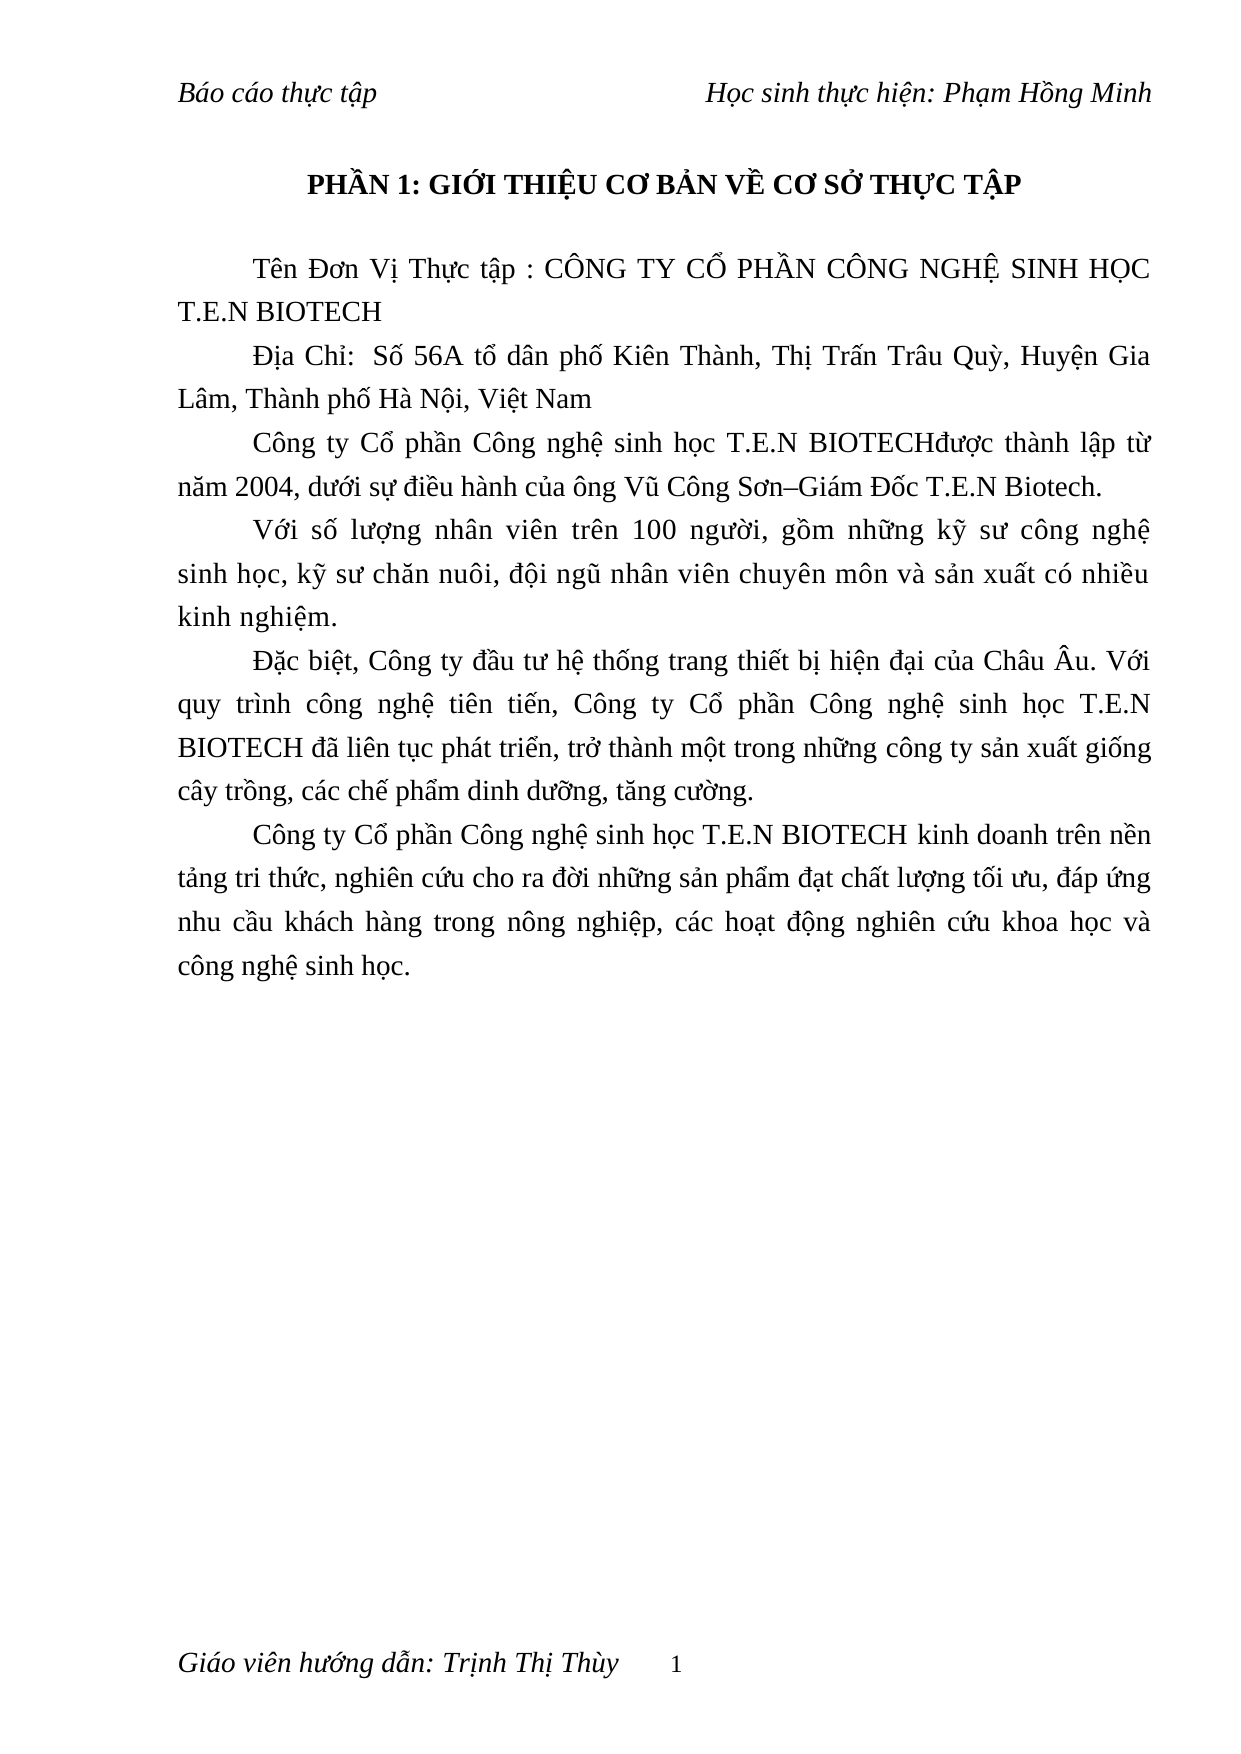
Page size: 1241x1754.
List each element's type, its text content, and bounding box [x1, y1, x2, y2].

subtitle PHẦN 1: GIỚI THIỆU CƠ BẢN VỀ CƠ SỞ THỰC TẬP [177, 167, 1152, 201]
text Với số lượng nhân viên trên 100 người, gồm những kỹ sư công nghệ sinh học, kỹ sư chăn nuôi, đội ngũ nhân viên chuyên môn và sản xuất có nhiều kinh nghiệm. [177, 512, 1152, 633]
text Công ty Cổ phần Công nghệ sinh học T.E.N BIOTECHđược thành lập từ năm 2004, dưới sự điều hành của ông Vũ Công Sơn–Giám Đốc T.E.N Biotech. [177, 425, 1152, 502]
text Địa Chỉ: Số 56A tổ dân phố Kiên Thành, Thị Trấn Trâu Quỳ, Huyện Gia Lâm, Thành phố Hà Nội, Việt Nam [177, 338, 1152, 415]
text Công ty Cổ phần Công nghệ sinh học T.E.N BIOTECH kinh doanh trên nền tảng tri thức, nghiên cứu cho ra đời những sản phẩm đạt chất lượng tối ưu, đáp ứng nhu cầu khách hàng trong nông nghiệp, các hoạt động nghiên cứu khoa học và công nghệ sinh học. [177, 817, 1152, 981]
text Tên Đơn Vị Thực tập : CÔNG TY CỔ PHẦN CÔNG NGHỆ SINH HỌC T.E.N BIOTECH [177, 251, 1152, 328]
text Đặc biệt, Công ty đầu tư hệ thống trang thiết bị hiện đại của Châu Âu. Với quy trình công nghệ tiên tiến, Công ty Cổ phần Công nghệ sinh học T.E.N BIOTECH đã liên tục phát triển, trở thành một trong những công ty sản xuất giống cây trồng, các chế phẩm dinh dưỡng, tăng cường. [177, 643, 1152, 807]
